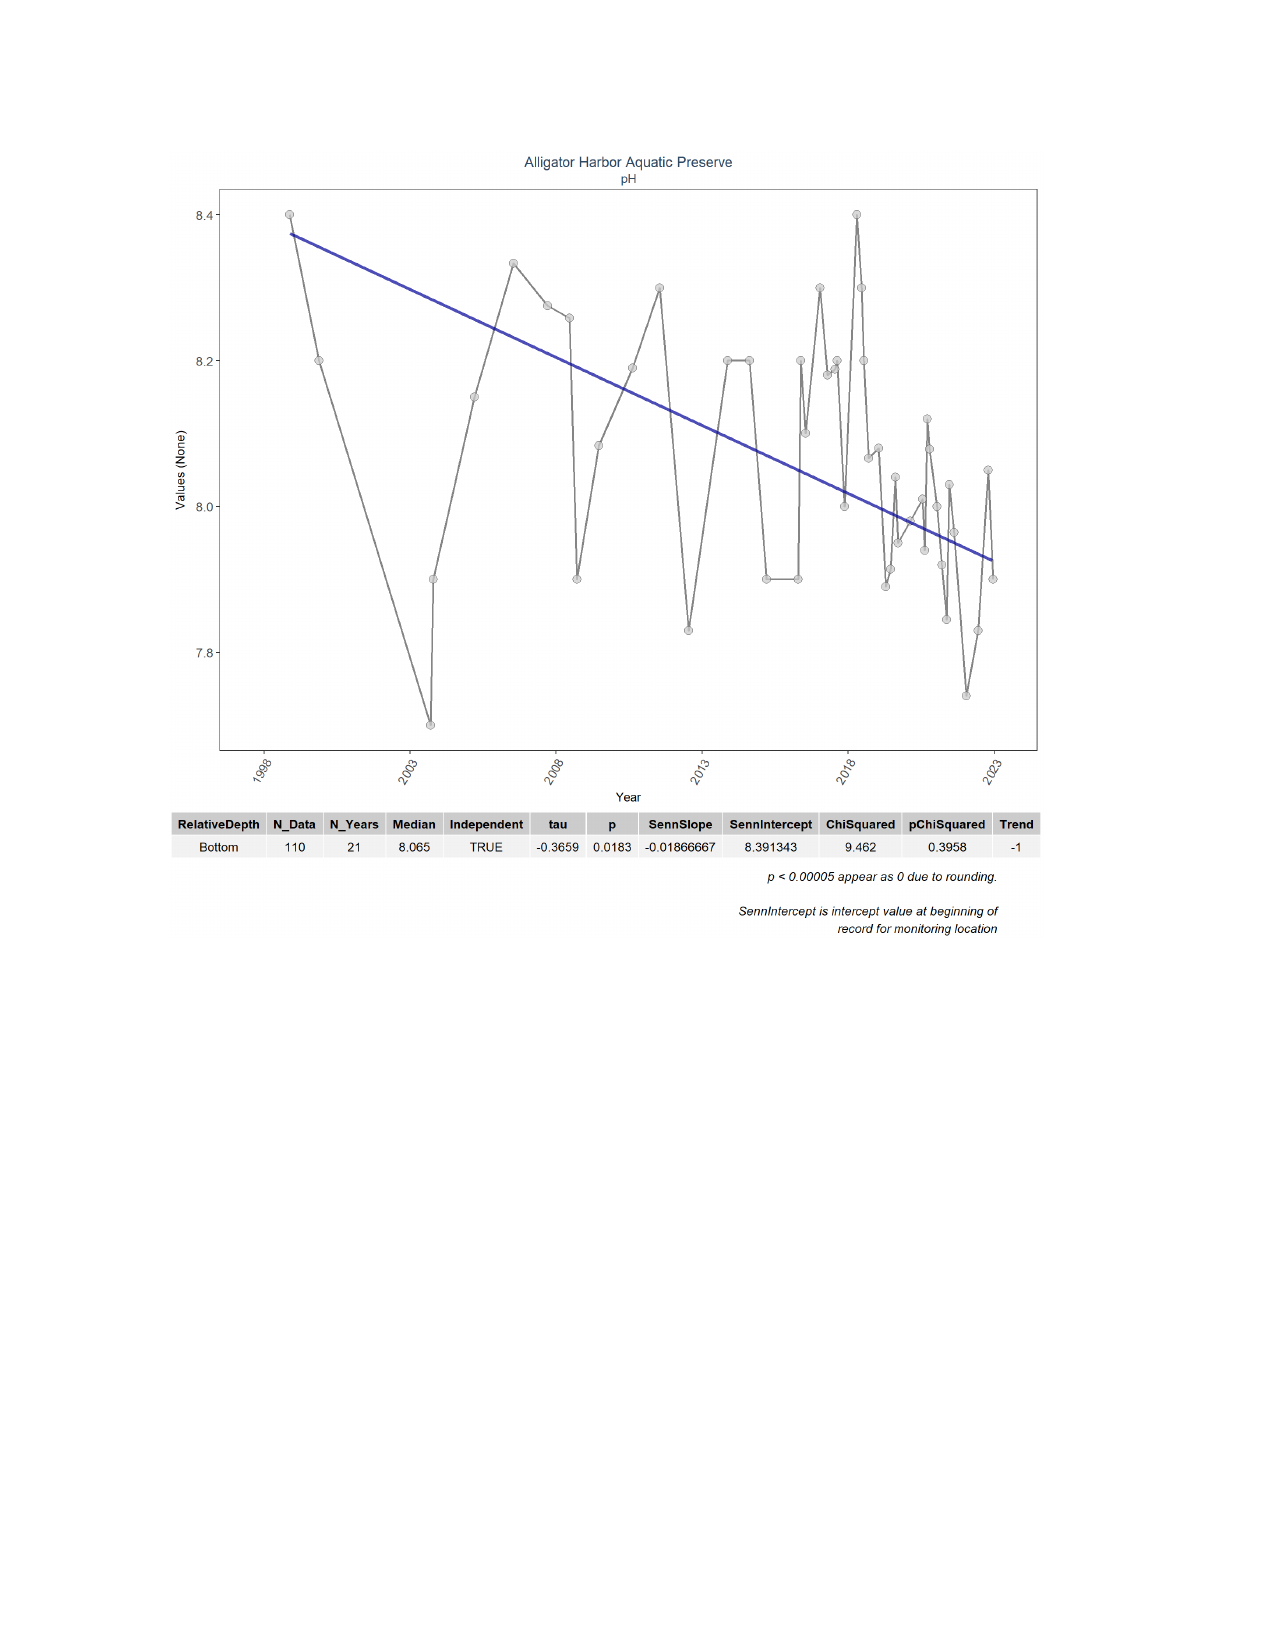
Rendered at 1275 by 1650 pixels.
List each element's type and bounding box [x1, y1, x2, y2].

picture [168, 150, 1044, 938]
